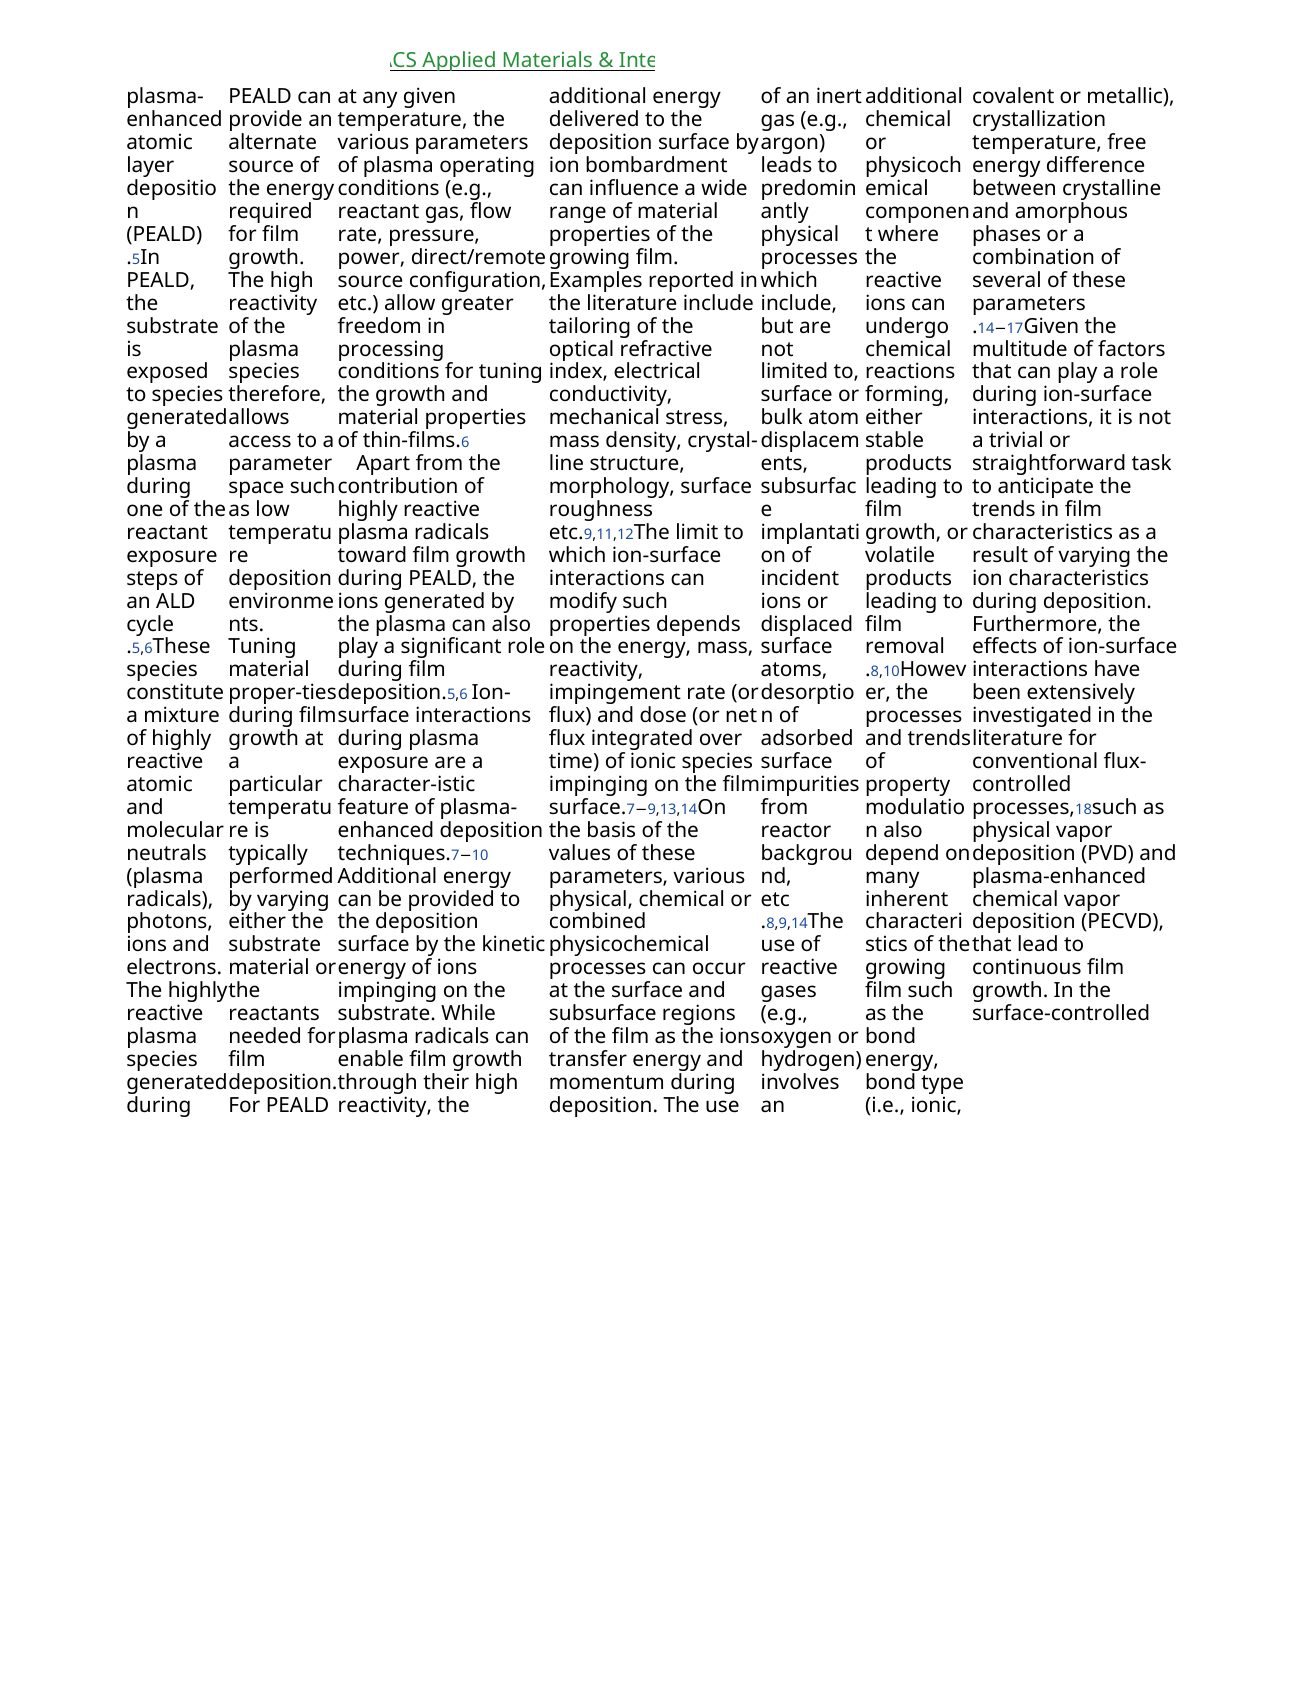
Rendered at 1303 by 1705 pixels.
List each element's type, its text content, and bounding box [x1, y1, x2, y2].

text plasma-enhanced atomic layer deposition (PEALD).5In PEALD, the substrate is exposed to species generated by a plasma during one of the reactant exposure steps of an ALD cycle.5,6These species constitute a mixture of highly reactive atomic and molecular neutrals (plasma radicals), photons, ions and electrons. The highly reactive plasma species generated during PEALD can provide an alternate source of the energy required for film growth. The high reactivity of the plasma species therefore, allows access to a parameter space such as low temperature deposition environments. Tuning material proper-ties during film growth at a particular temperature is typically performed by varying either the substrate material or the reactants needed for film deposition. For PEALD at any given temperature, the various parameters of plasma operating conditions (e.g., reactant gas, flow rate, pressure, power, direct/remote source configuration, etc.) allow greater freedom in processing conditions for tuning the growth and material properties of thin-films.6 Apart from the contribution of highly reactive plasma radicals toward film growth during PEALD, the ions generated by the plasma can also play a significant role during film deposition.5,6 Ion-surface interactions during plasma exposure are a character-istic feature of plasma-enhanced deposition techniques.7−10 Additional energy can be provided to the deposition surface by the kinetic energy of ions impinging on the substrate. While plasma radicals can enable film growth through their high reactivity, the additional energy delivered to the deposition surface by ion bombardment can influence a wide range of material properties of the growing film. Examples reported in the literature include tailoring of the optical refractive index, electrical conductivity, mechanical stress, mass density, crystal-line structure, morphology, surface roughness etc.9,11,12The limit to which ion-surface interactions can modify such properties depends on the energy, mass, reactivity, impingement rate (or flux) and dose (or net flux integrated over time) of ionic species impinging on the film surface.7−9,13,14On the basis of the values of these parameters, various physical, chemical or combined physicochemical processes can occur at the surface and subsurface regions of the film as the ions transfer energy and momentum during deposition. The use of an inert gas (e.g., argon) leads to predominantly physical processes which include, but are not limited to, surface or bulk atom displacements, subsurface implantation of incident ions or displaced surface atoms, desorption of adsorbed surface impurities from reactor background, etc.8,9,14The use of reactive gases (e.g., oxygen or hydrogen) involves an additional chemical or physicochemical component where the reactive ions can undergo chemical reactions forming, either stable products leading to film growth, or volatile products leading to film removal.8,10However, the processes and trends of property modulation also depend on many inherent characteristics of the growing film such as the bond energy, bond type (i.e., ionic, covalent or metallic), crystallization temperature, free energy difference between crystalline and amorphous phases or a combination of several of these parameters.14−17Given the multitude of factors that can play a role during ion-surface interactions, it is not a trivial or straightforward task to anticipate the trends in film characteristics as a result of varying the ion characteristics during deposition. Furthermore, the effects of ion-surface interactions have been extensively investigated in the literature for conventional flux-controlled processes,18such as physical vapor deposition (PVD) and plasma-enhanced chemical vapor deposition (PECVD), that lead to continuous film growth. In the surface-controlled [126, 86, 1184, 1117]
table_header ACS Applied Materials & Interfaces [390, 49, 655, 70]
